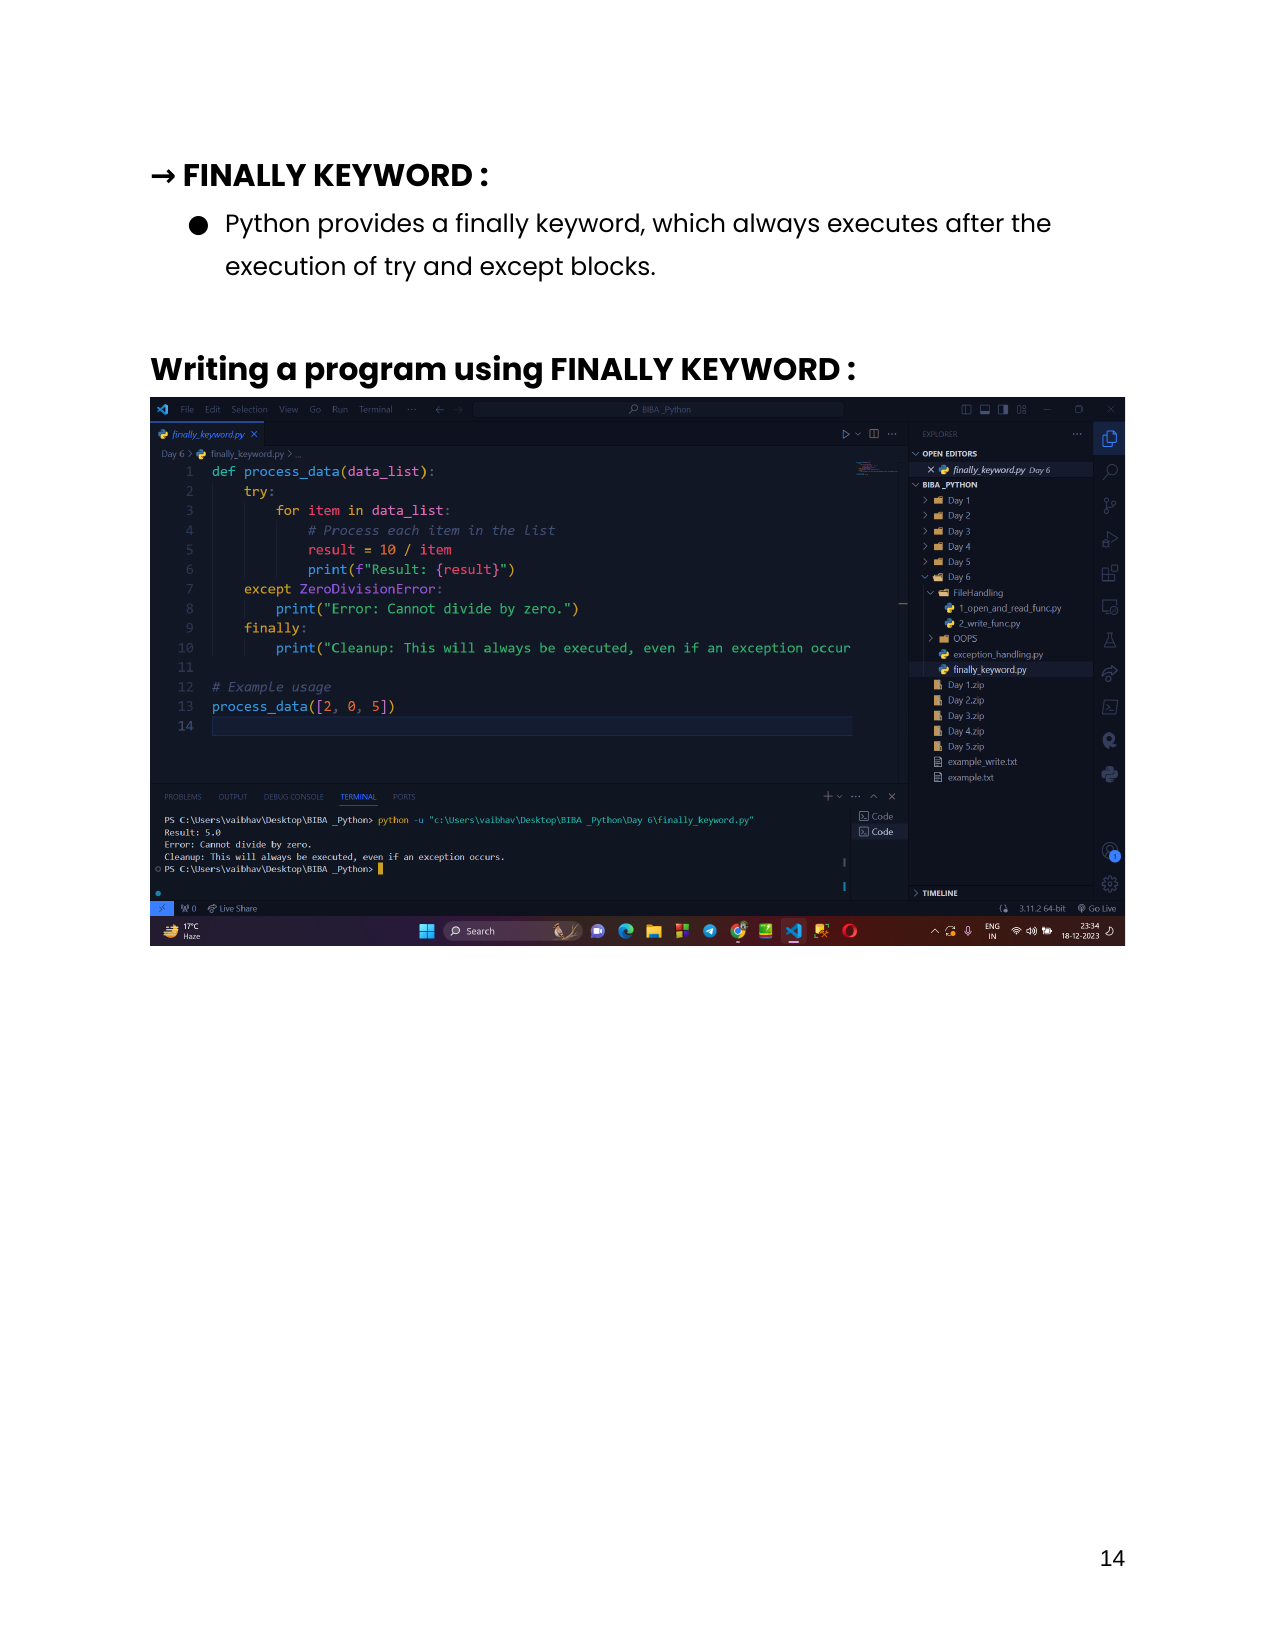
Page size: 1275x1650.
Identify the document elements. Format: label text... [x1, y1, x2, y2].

list Python provides a finally keyword, which always executes after the execution of try and except blocks. [187, 204, 1125, 284]
text → FINALLY KEYWORD : [150, 150, 1125, 197]
text Writing a program using FINALLY KEYWORD : [150, 344, 1125, 391]
picture [150, 397, 1125, 946]
